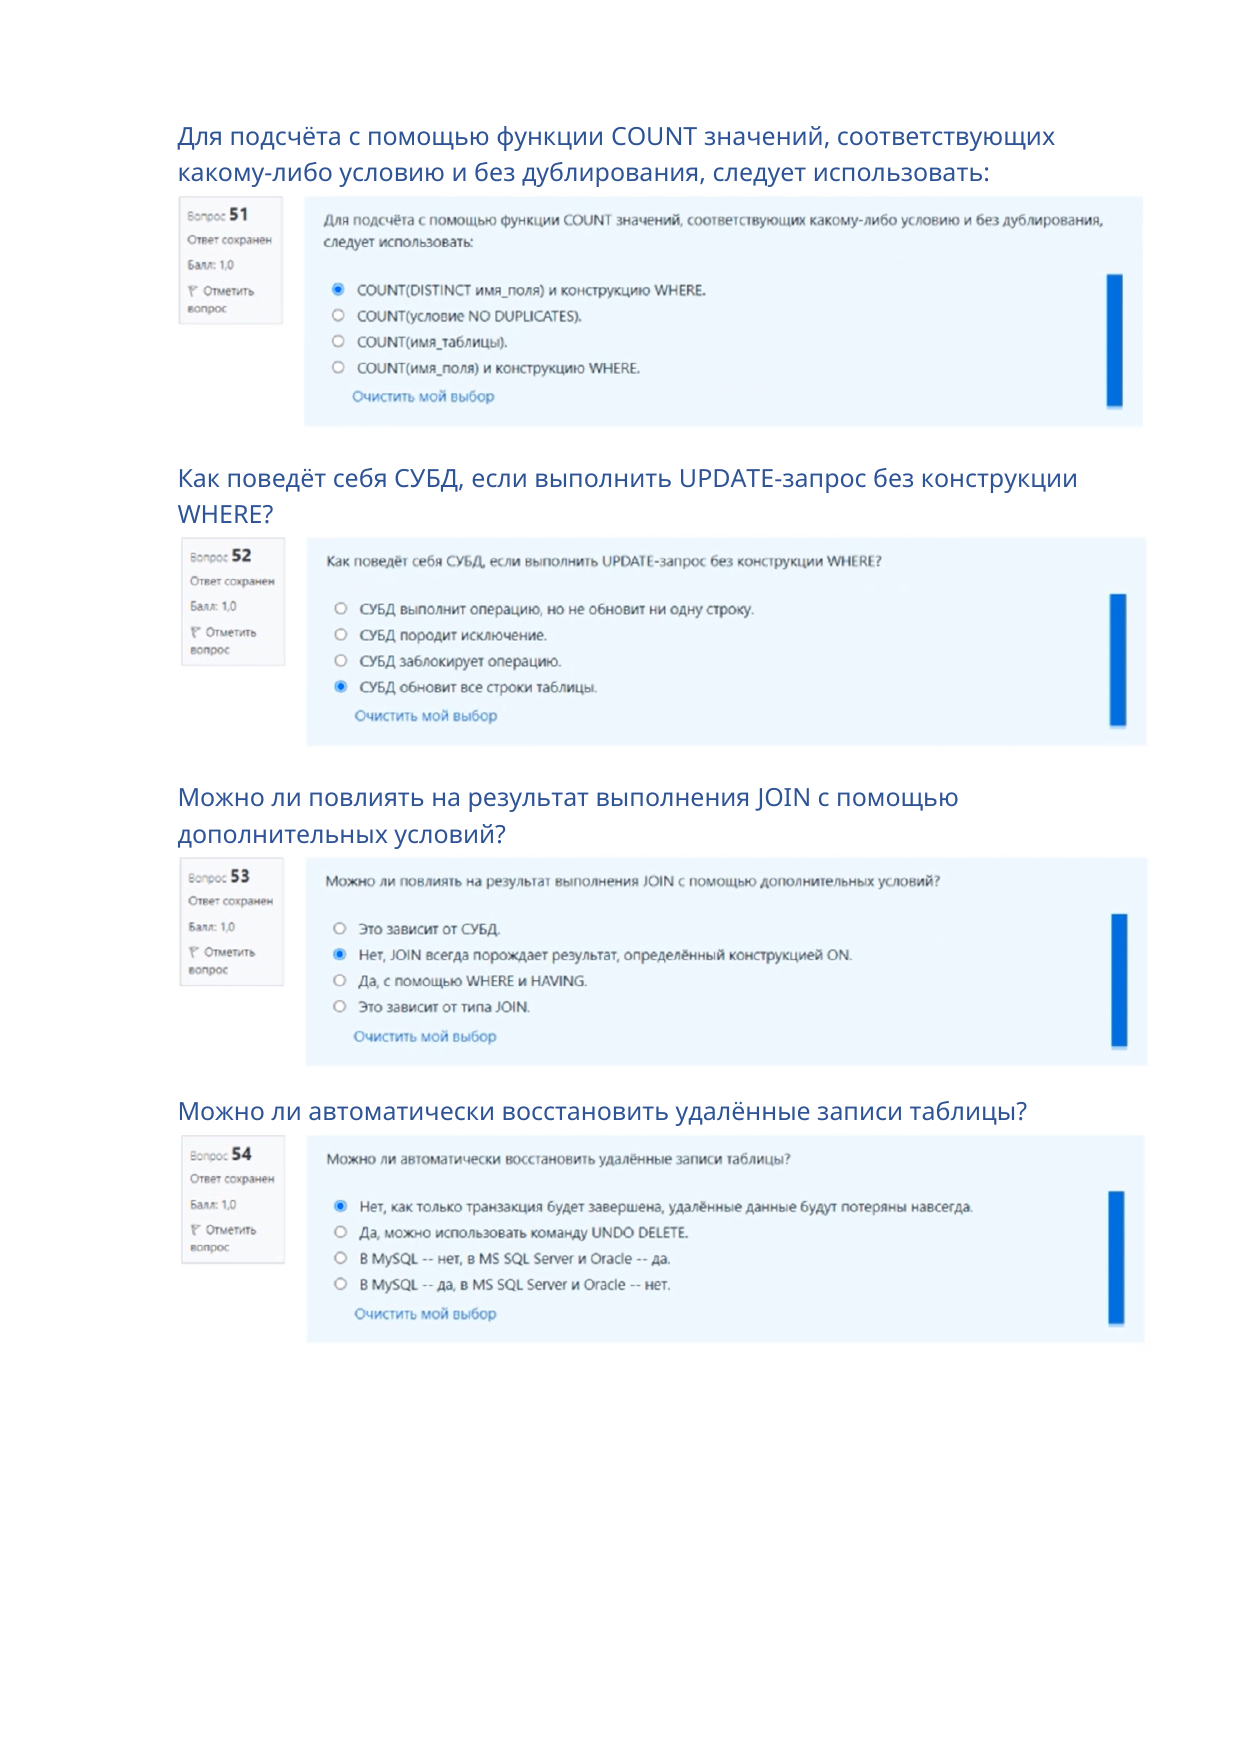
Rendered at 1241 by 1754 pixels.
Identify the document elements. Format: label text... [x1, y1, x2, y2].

picture [177, 191, 1152, 434]
subtitle Можно ли автоматически восстановить удалённые записи таблицы? [177, 1094, 1152, 1128]
subtitle Можно ли повлиять на результат выполнения JOIN с помощью дополнительных условий? [177, 779, 1152, 850]
picture [177, 1130, 1152, 1351]
picture [177, 533, 1152, 753]
picture [177, 853, 1152, 1067]
subtitle Как поведёт себя СУБД, если выполнить UPDATE-запрос без конструкции WHERE? [177, 460, 1152, 531]
subtitle Для подсчёта с помощью функции COUNT значений, соответствующих какому-либо условию и без дублирования, следует использовать: [177, 118, 1152, 189]
